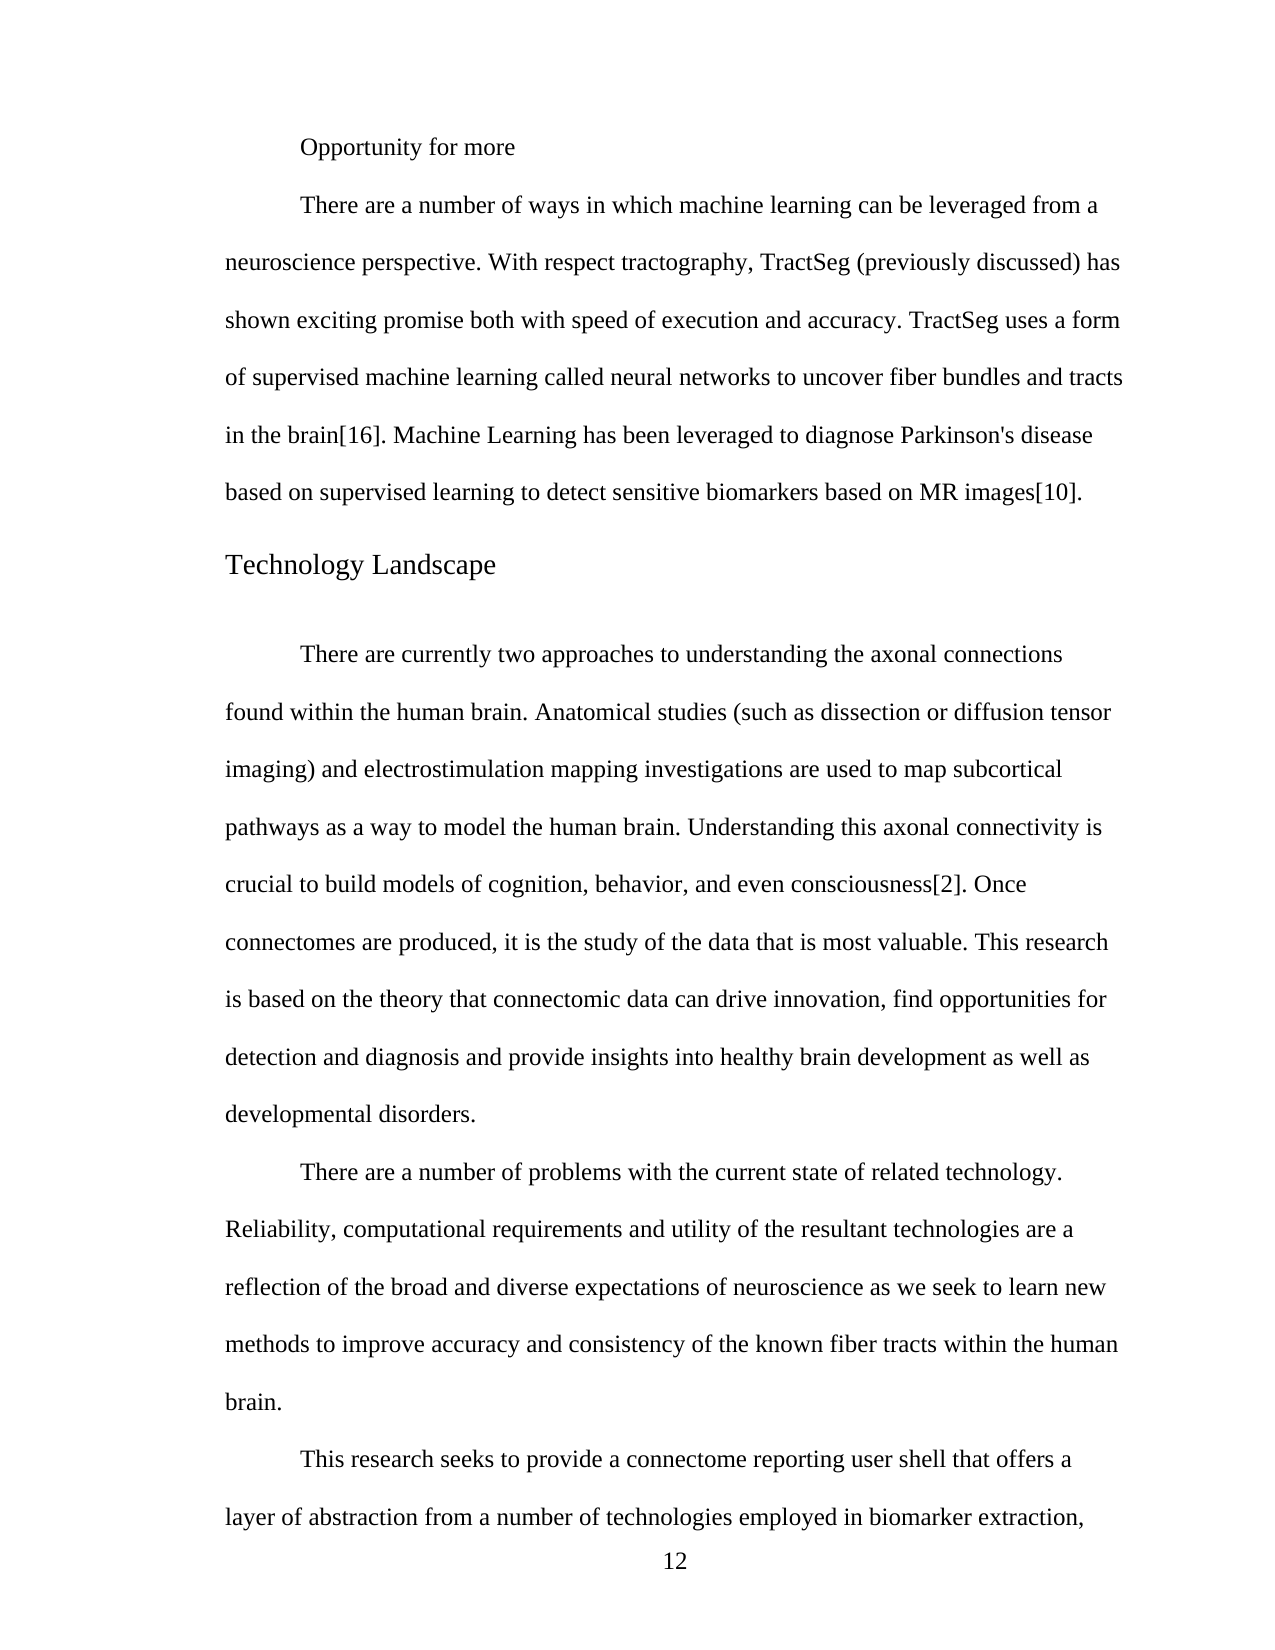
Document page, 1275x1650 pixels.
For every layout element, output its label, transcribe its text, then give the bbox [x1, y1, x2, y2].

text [225, 1444, 1125, 1531]
subtitle Technology Landscape [225, 547, 1125, 581]
text There are a number of problems with the current state of related technology. Reliability, computational requirements and utility of the resultant technologies are a reflection of the broad and diverse expectations of neuroscience as we seek to learn new methods to improve accuracy and consistency of the known fiber tracts within the human brain. [225, 1157, 1125, 1416]
text There are a number of ways in which machine learning can be leveraged from a neuroscience perspective. With respect tractography, TractSeg (previously discussed) has shown exciting promise both with speed of execution and accuracy. TractSeg uses a form of supervised machine learning called neural networks to uncover fiber bundles and tracts in the brain[16]. Machine Learning has been leveraged to diagnose Parkinson's disease based on supervised learning to detect sensitive biomarkers based on MR images[10]. [225, 190, 1125, 506]
text There are currently two approaches to understanding the axonal connections found within the human brain. Anatomical studies (such as dissection or diffusion tensor imaging) and electrostimulation mapping investigations are used to map subcortical pathways as a way to model the human brain. Understanding this axonal connectivity is crucial to build models of cognition, behavior, and even consciousness[2]. Once connectomes are produced, it is the study of the data that is most valuable. This research is based on the theory that connectomic data can drive innovation, find opportunities for detection and diagnosis and provide insights into healthy brain development as well as developmental disorders. [225, 639, 1125, 1128]
